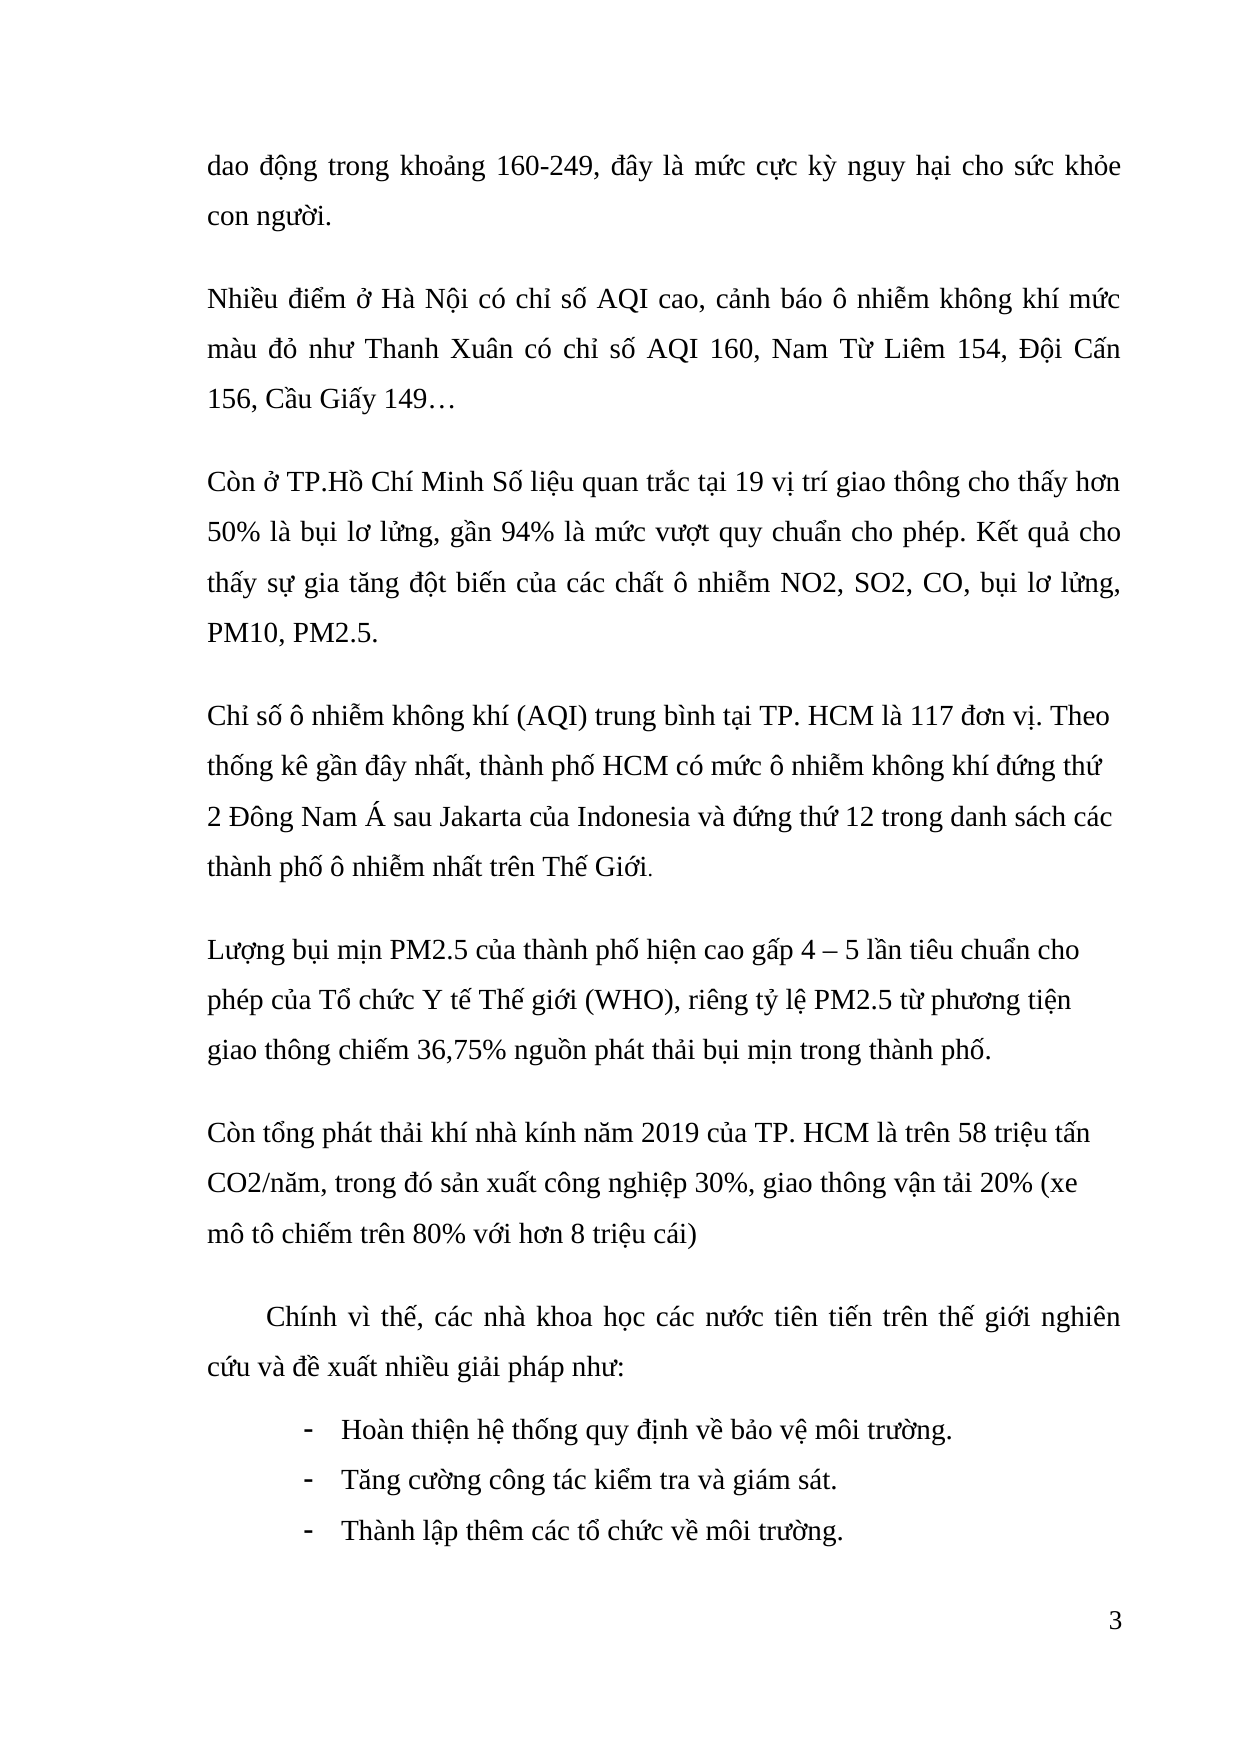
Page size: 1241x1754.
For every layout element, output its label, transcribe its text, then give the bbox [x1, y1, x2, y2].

list Tăng cường công tác kiểm tra và giám sát. [303, 1462, 1122, 1496]
text Còn ở TP.Hồ Chí Minh Số liệu quan trắc tại 19 vị trí giao thông cho thấy hơn 50% là bụi lơ lửng, gần 94% là mức vượt quy chuẩn cho phép. Kết quả cho thấy sự gia tăng đột biến của các chất ô nhiễm NO2, SO2, CO, bụi lơ lửng, PM10, PM2.5. [207, 464, 1122, 649]
text Còn tổng phát thải khí nhà kính năm 2019 của TP. HCM là trên 58 triệu tấn CO2/năm, trong đó sản xuất công nghiệp 30%, giao thông vận tải 20% (xe mô tô chiếm trên 80% với hơn 8 triệu cái) [207, 1115, 1122, 1249]
list Thành lập thêm các tổ chức về môi trường. [303, 1513, 1122, 1546]
list Hoàn thiện hệ thống quy định về bảo vệ môi trường. [303, 1412, 1122, 1445]
text Chỉ số ô nhiễm không khí (AQI) trung bình tại TP. HCM là 117 đơn vị. Theo thống kê gần đây nhất, thành phố HCM có mức ô nhiễm không khí đứng thứ 2 Đông Nam Á sau Jakarta của Indonesia và đứng thứ 12 trong danh sách các thành phố ô nhiễm nhất trên Thế Giới. [207, 698, 1122, 882]
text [207, 148, 1122, 232]
text Lượng bụi mịn PM2.5 của thành phố hiện cao gấp 4 – 5 lần tiêu chuẩn cho phép của Tổ chức Y tế Thế giới (WHO), riêng tỷ lệ PM2.5 từ phương tiện giao thông chiếm 36,75% nguồn phát thải bụi mịn trong thành phố. [207, 932, 1122, 1066]
text Chính vì thế, các nhà khoa học các nước tiên tiến trên thế giới nghiên cứu và đề xuất nhiều giải pháp như: [207, 1299, 1122, 1382]
text Nhiều điểm ở Hà Nội có chỉ số AQI cao, cảnh báo ô nhiễm không khí mức màu đỏ như Thanh Xuân có chỉ số AQI 160, Nam Từ Liêm 154, Đội Cấn 156, Cầu Giấy 149… [207, 281, 1122, 415]
